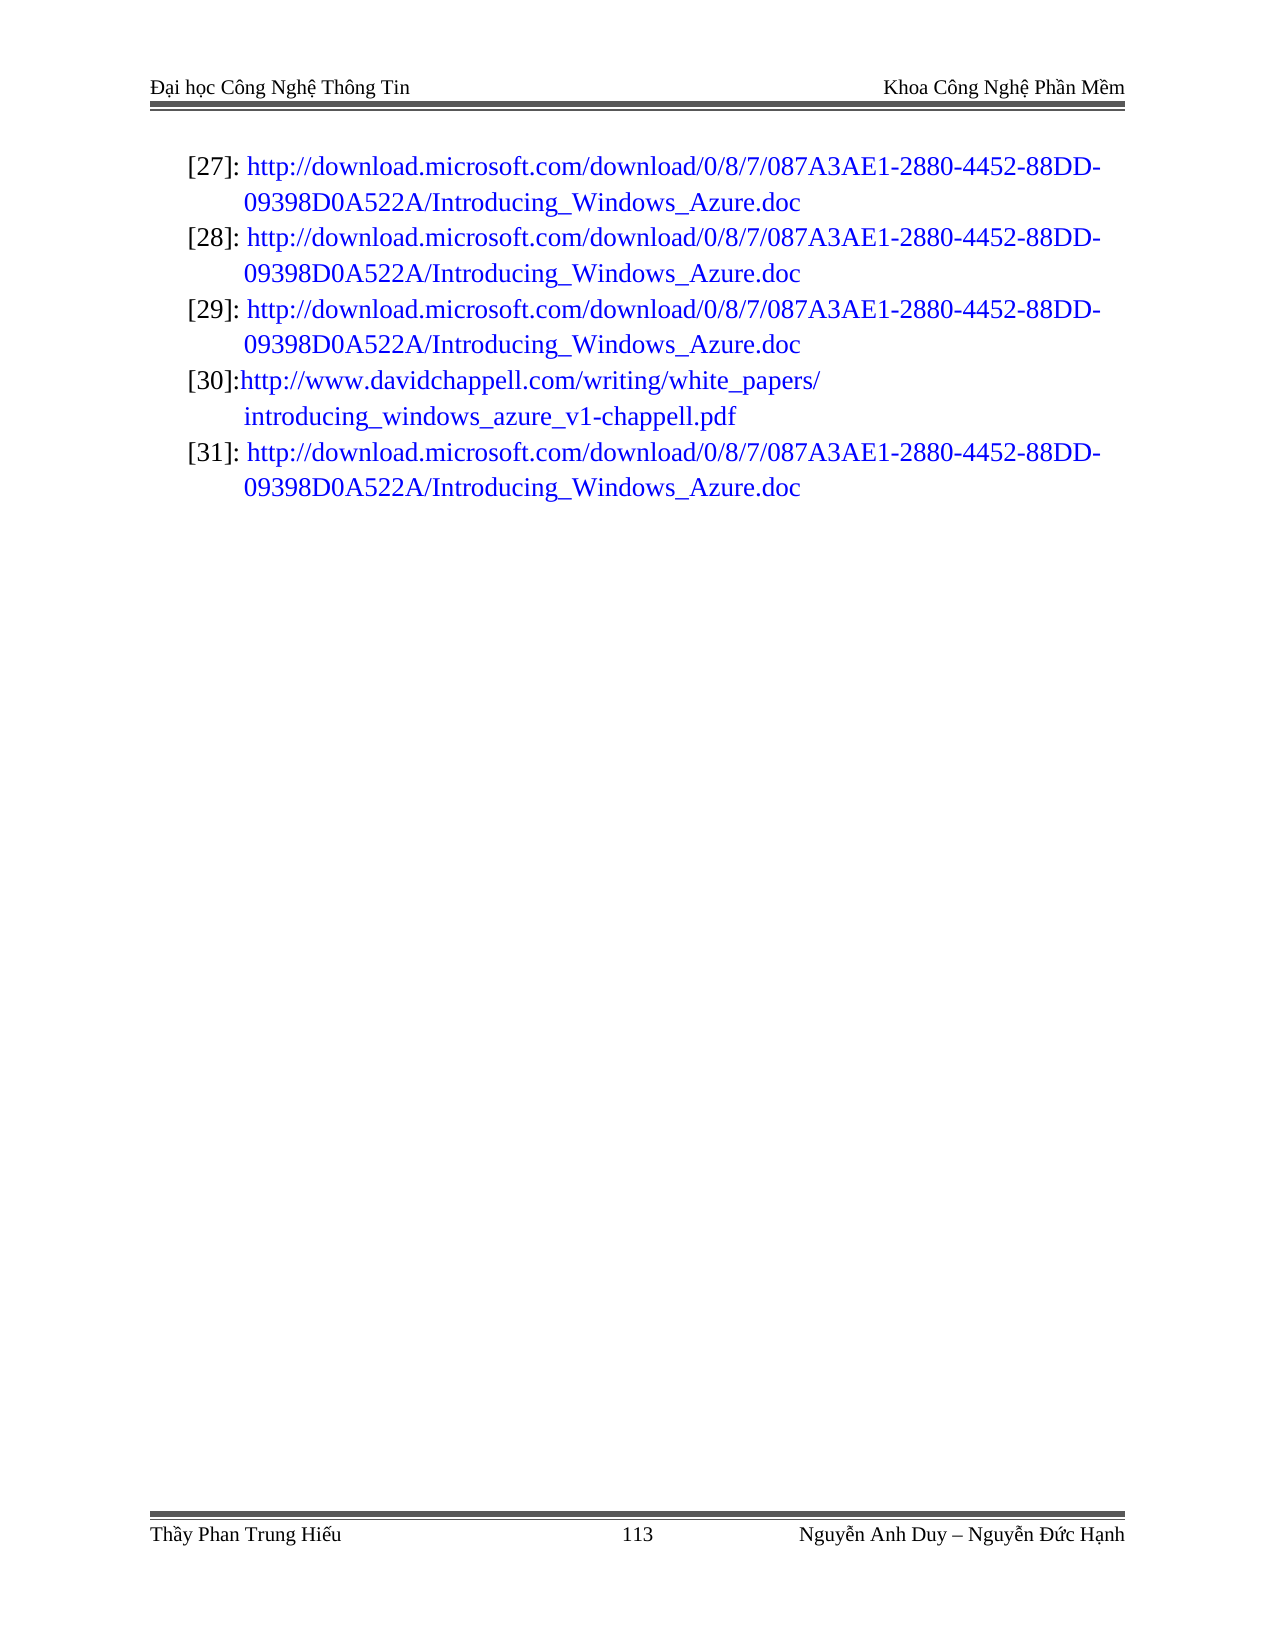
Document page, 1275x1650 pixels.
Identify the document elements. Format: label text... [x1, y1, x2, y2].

text [28]: http://download.microsoft.com/download/0/8/7/087A3AE1-2880-4452-88DD-09398D0A522A/Introducing_Windows_Azure.doc [187, 221, 1125, 288]
text [29]: http://download.microsoft.com/download/0/8/7/087A3AE1-2880-4452-88DD-09398D0A522A/Introducing_Windows_Azure.doc [187, 293, 1125, 360]
text [30]:http://www.davidchappell.com/writing/white_papers/introducing_windows_azure_v1-chappell.pdf [187, 364, 1125, 431]
text [31]: http://download.microsoft.com/download/0/8/7/087A3AE1-2880-4452-88DD-09398D0A522A/Introducing_Windows_Azure.doc [187, 436, 1125, 503]
text [27]: http://download.microsoft.com/download/0/8/7/087A3AE1-2880-4452-88DD-09398D0A522A/Introducing_Windows_Azure.doc [187, 150, 1125, 217]
